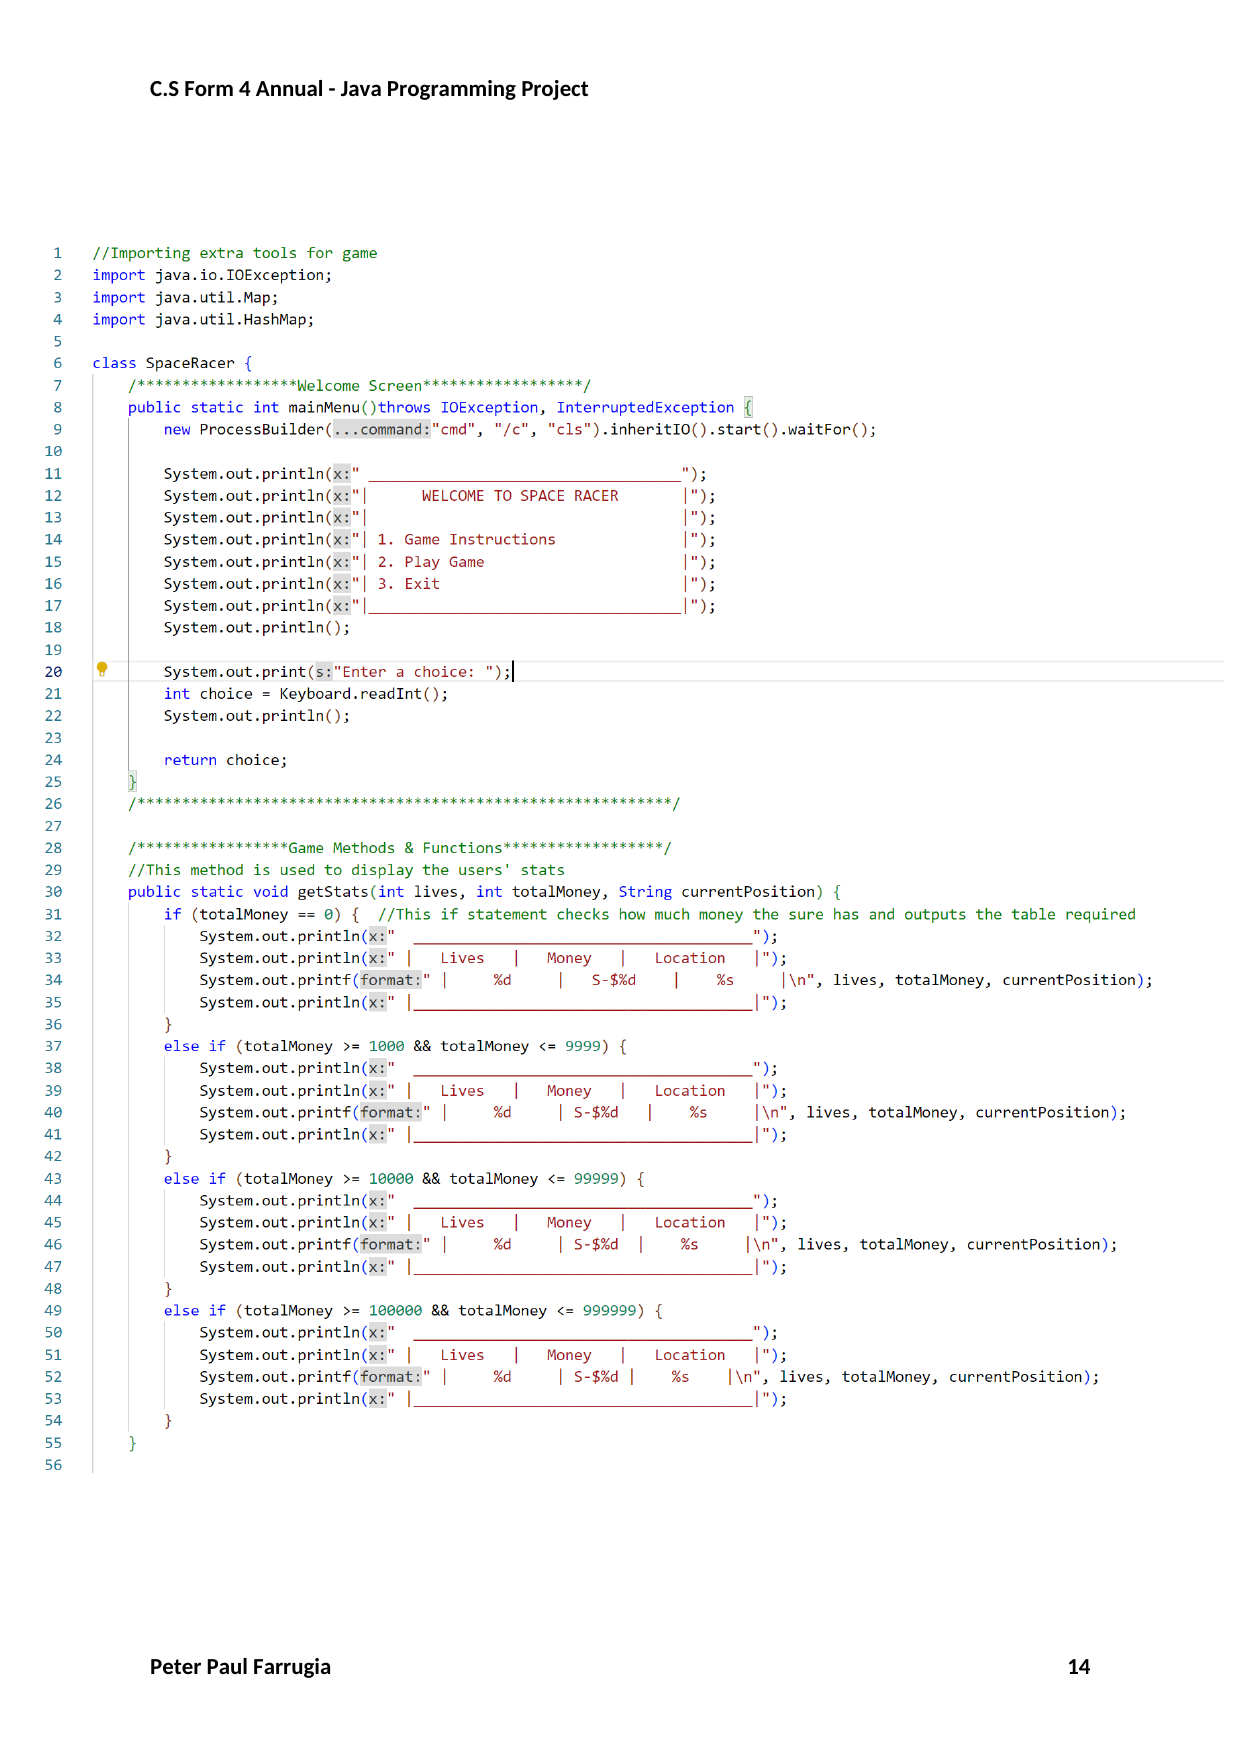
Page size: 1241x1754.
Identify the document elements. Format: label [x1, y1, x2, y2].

picture [15, 241, 1225, 1473]
